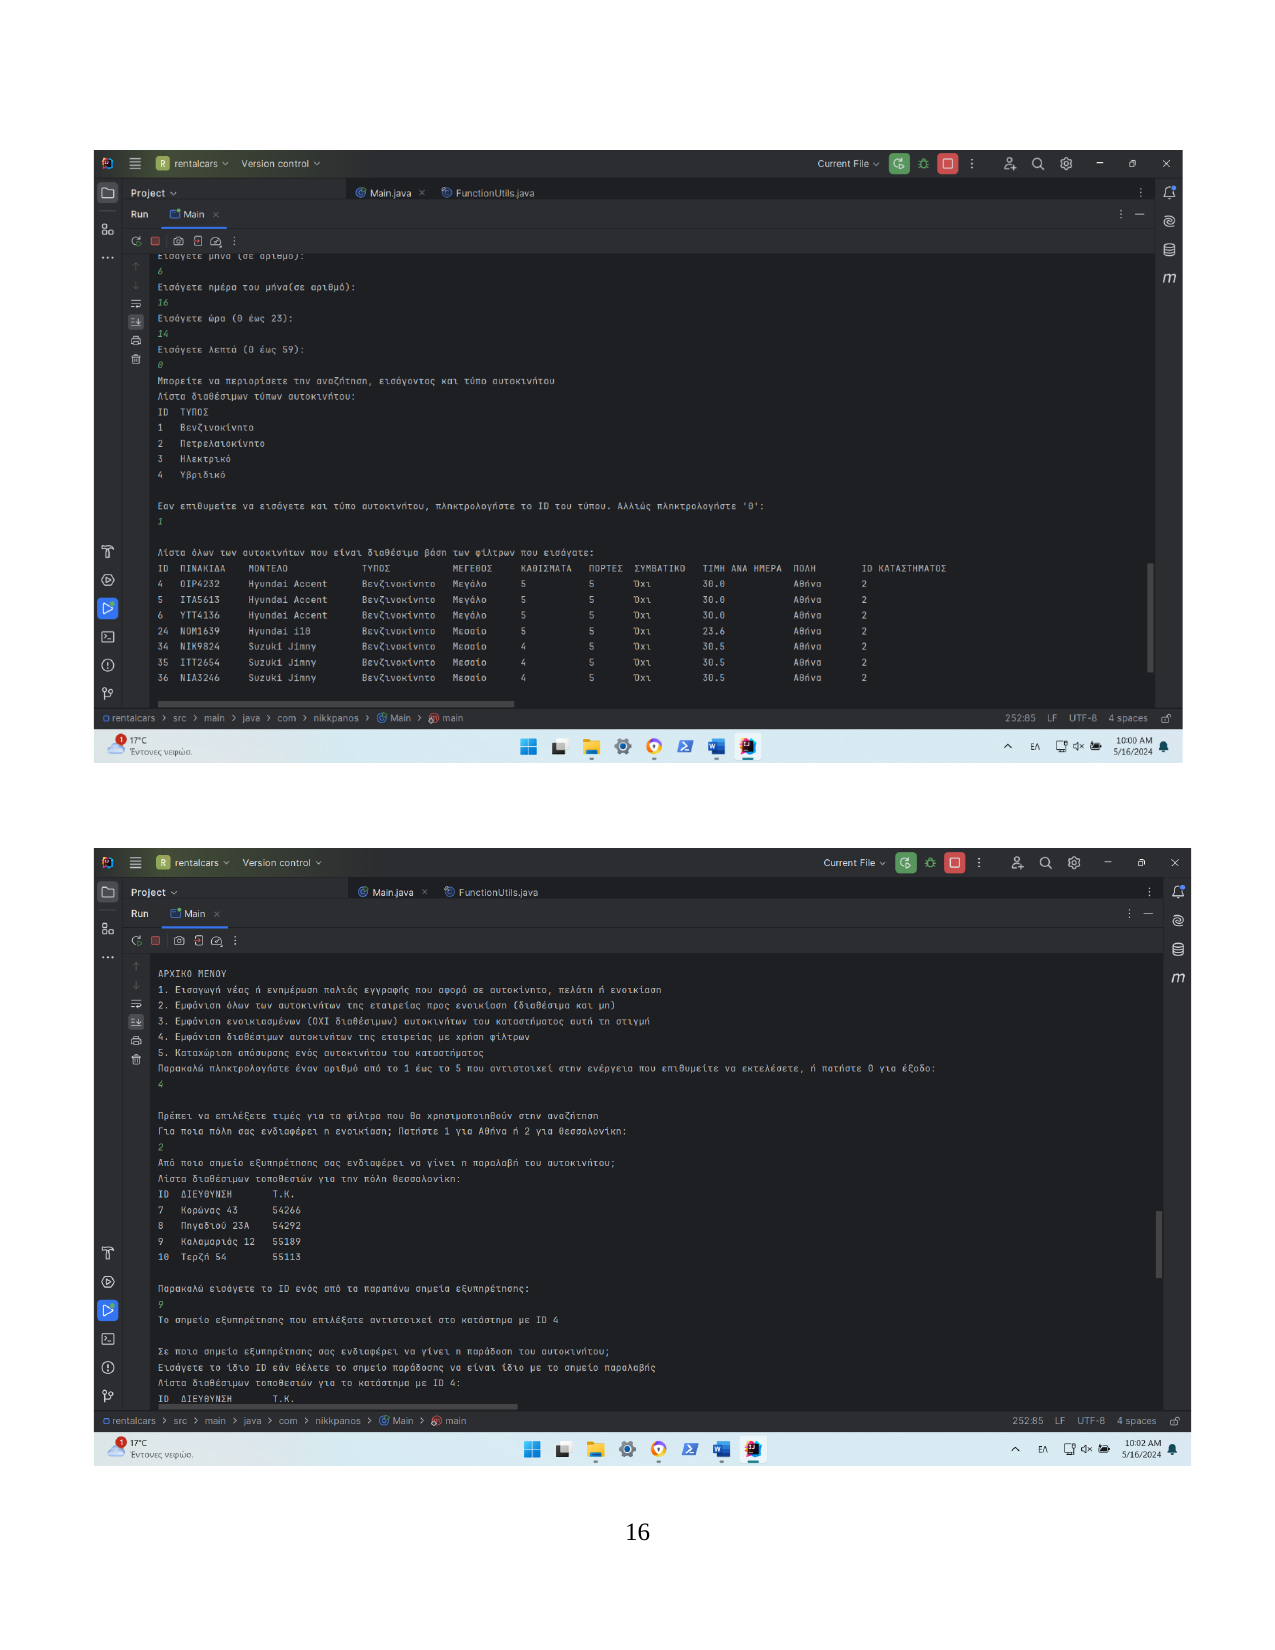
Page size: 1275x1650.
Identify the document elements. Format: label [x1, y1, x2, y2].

picture [93, 150, 1183, 763]
picture [93, 848, 1192, 1466]
